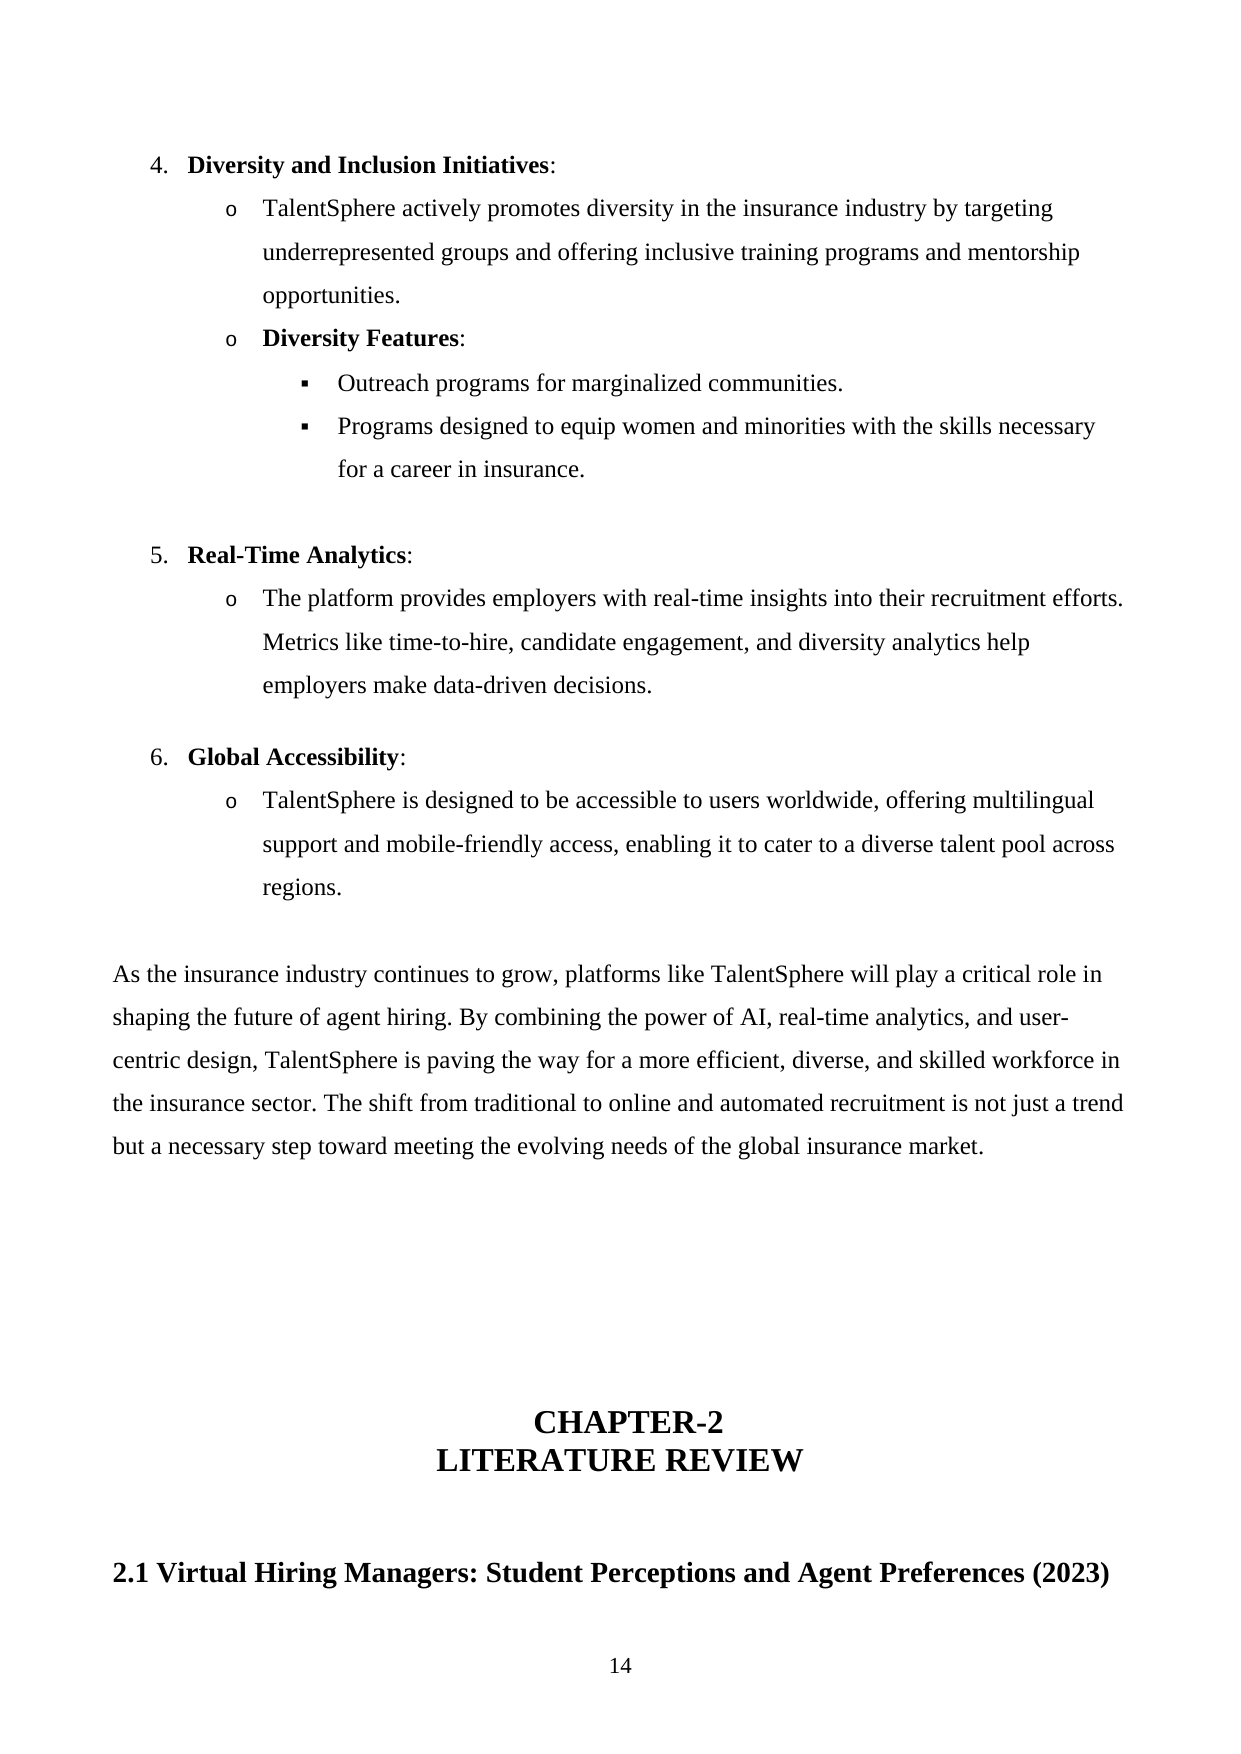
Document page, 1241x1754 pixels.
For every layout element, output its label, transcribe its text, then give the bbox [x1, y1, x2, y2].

text LITERATURE REVIEW [112, 1440, 1128, 1479]
list CHAPTER-2 [129, 1402, 1128, 1440]
list Global Accessibility: [150, 742, 1128, 771]
list Diversity and Inclusion Initiatives: [150, 150, 1128, 179]
list Real-Time Analytics: [150, 540, 1128, 569]
list Outreach programs for marginalized communities. [300, 368, 1128, 396]
list The platform provides employers with real-time insights into their recruitment efforts. Metrics like time-to-hire, candidate engagement, and diversity analytics help employers make data-driven decisions. [225, 583, 1128, 699]
text 2.1 Virtual Hiring Managers: Student Perceptions and Agent Preferences (2023) [112, 1555, 1128, 1589]
list TalentSphere actively promotes diversity in the insurance industry by targeting underrepresented groups and offering inclusive training programs and mentorship opportunities. [225, 193, 1128, 309]
list TalentSphere is designed to be accessible to users worldwide, offering multilingual support and mobile-friendly access, enabling it to cater to a diverse talent pool across regions. [225, 785, 1128, 901]
text As the insurance industry continues to grow, platforms like TalentSphere will play a critical role in shaping the future of agent hiring. By combining the power of AI, real-time analytics, and user-centric design, TalentSphere is paving the way for a more efficient, diverse, and skilled workforce in the insurance sector. The shift from traditional to online and automated recruitment is not just a trend but a necessary step toward meeting the evolving needs of the global insurance market. [112, 959, 1128, 1160]
list Diversity Features: [225, 323, 1128, 353]
list Programs designed to equip women and minorities with the skills necessary for a career in insurance. [300, 411, 1128, 483]
